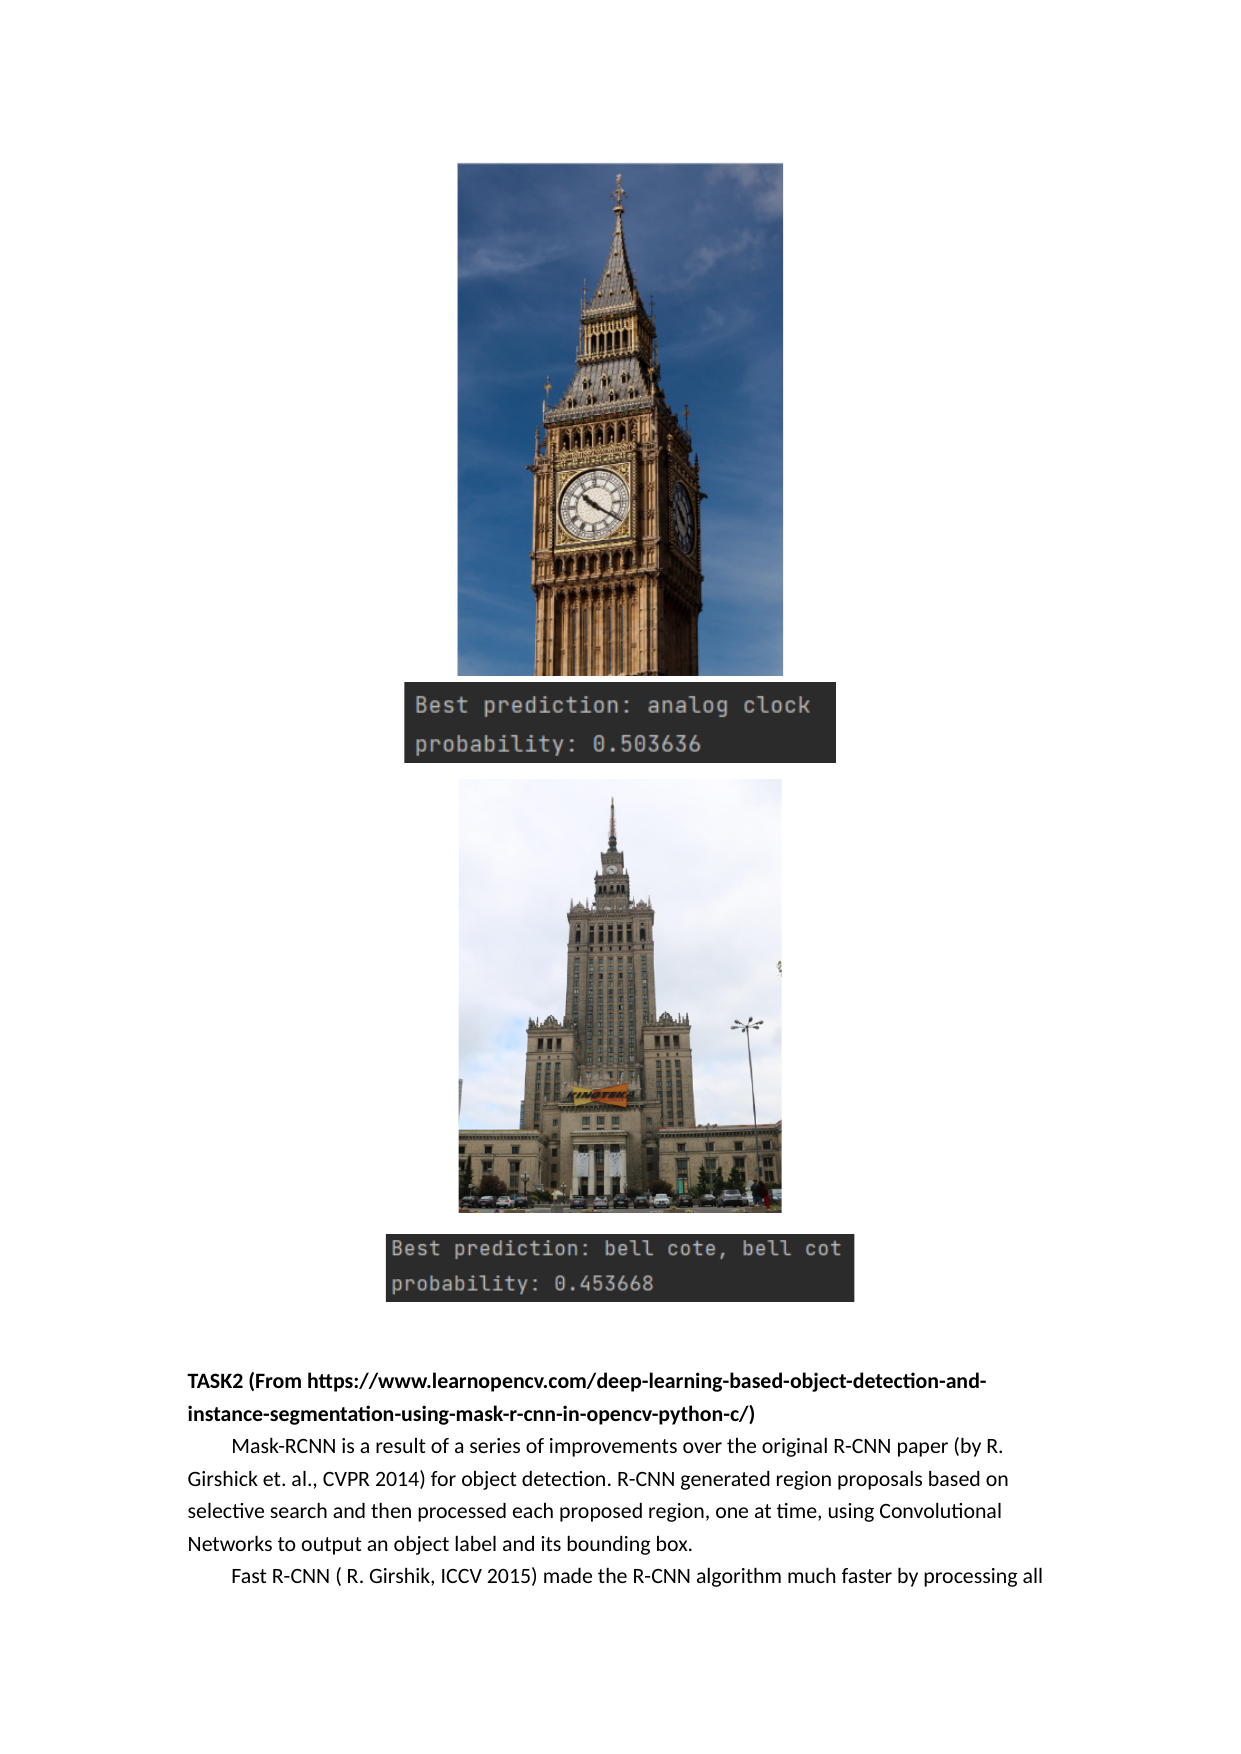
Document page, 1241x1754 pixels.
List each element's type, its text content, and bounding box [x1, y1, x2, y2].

text TASK2 (From https://www.learnopencv.com/deep-learning-based-object-detection-and-instance-segmentation-using-mask-r-cnn-in-opencv-python-c/) [187, 1364, 1053, 1429]
text Mask-RCNN is a result of a series of improvements over the original R-CNN paper (by R. Girshick et. al., CVPR 2014) for object detection. R-CNN generated region proposals based on selective search and then processed each proposed region, one at time, using Convolutional Networks to output an object label and its bounding box. [187, 1429, 1053, 1559]
picture [404, 682, 836, 763]
picture [458, 779, 782, 1213]
picture [457, 162, 784, 676]
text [187, 1559, 1053, 1592]
picture [385, 1234, 855, 1302]
